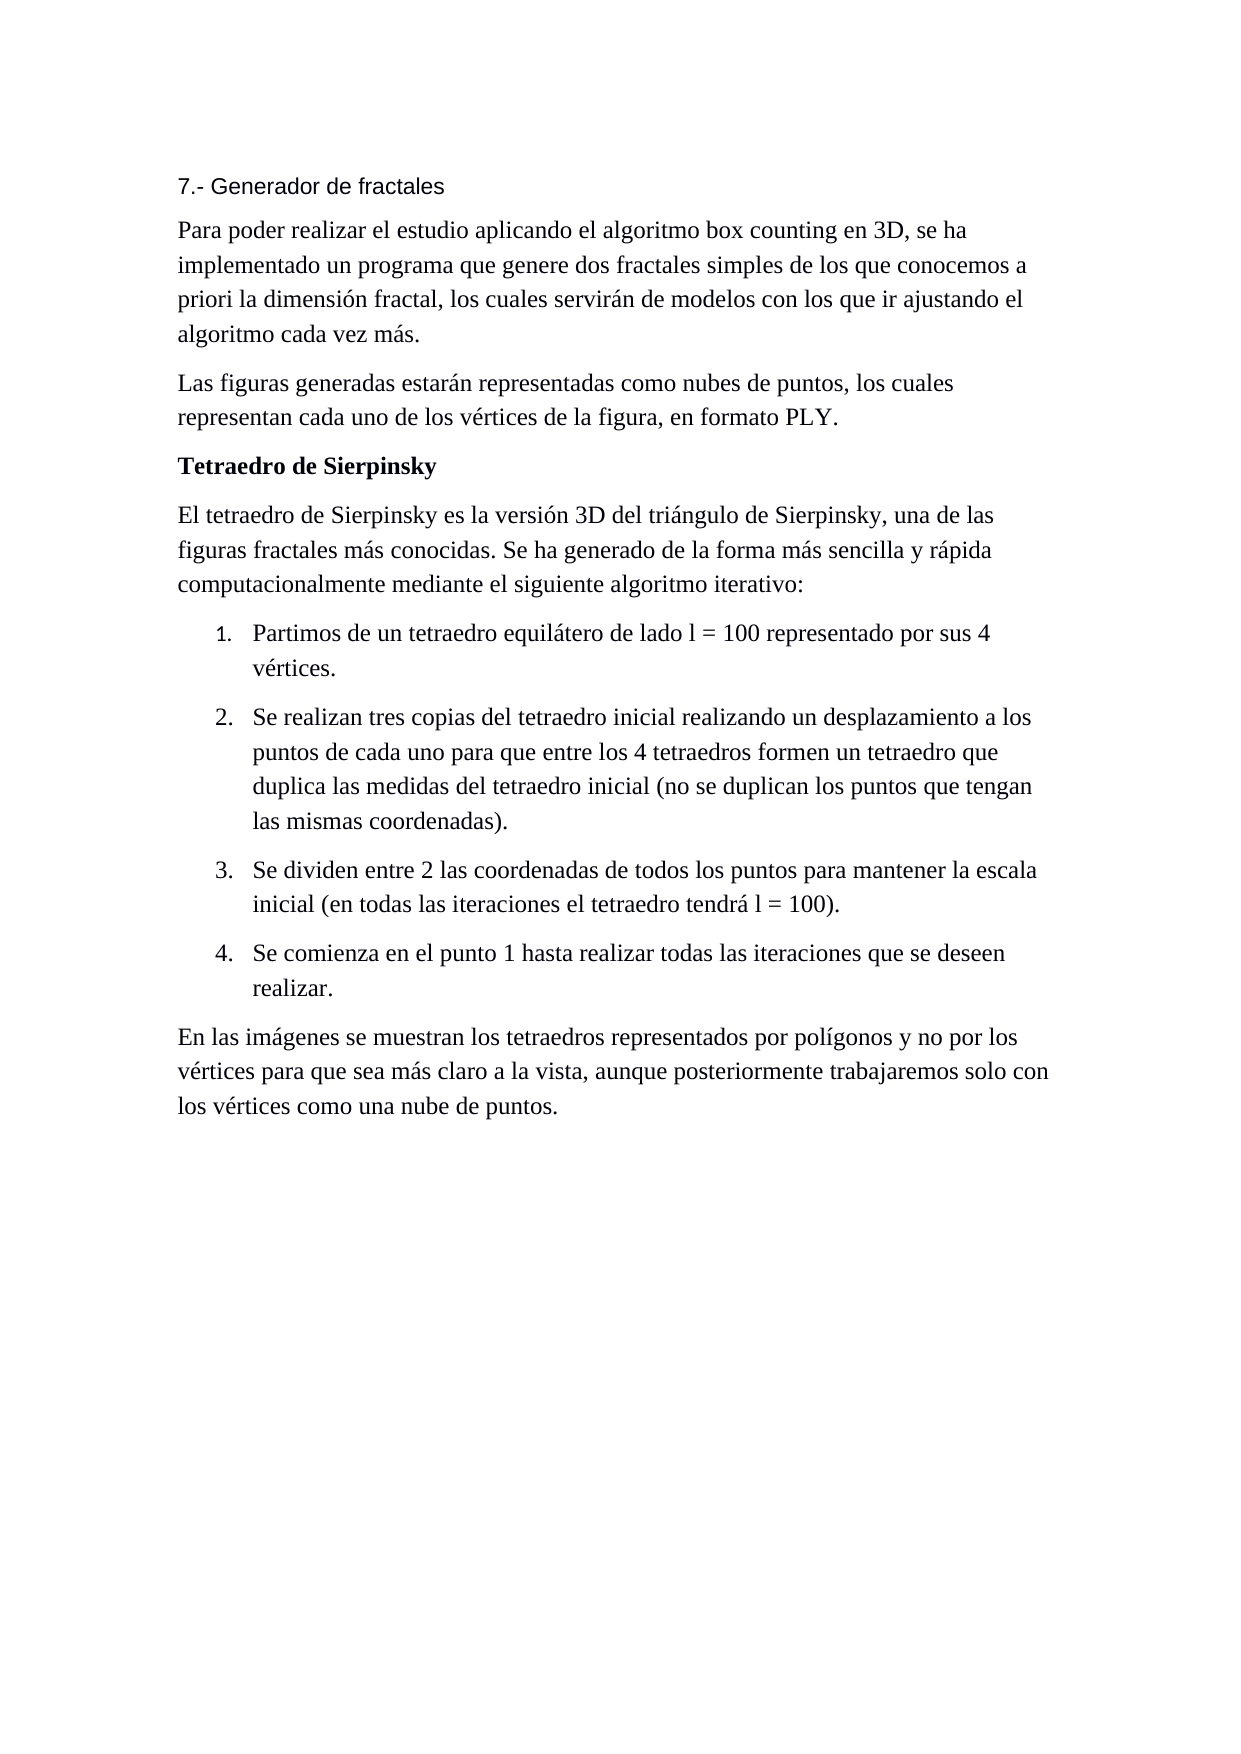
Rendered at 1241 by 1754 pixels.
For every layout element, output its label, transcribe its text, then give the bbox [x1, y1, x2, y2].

list Se dividen entre 2 las coordenadas de todos los puntos para mantener la escala inicial (en todas las iteraciones el tetraedro tendrá l = 100). [215, 855, 1063, 918]
text En las imágenes se muestran los tetraedros representados por polígonos y no por los vértices para que sea más claro a la vista, aunque posteriormente trabajaremos solo con los vértices como una nube de puntos. [177, 1022, 1063, 1119]
text Tetraedro de Sierpinsky [177, 451, 1063, 480]
text Para poder realizar el estudio aplicando el algoritmo box counting en 3D, se ha implementado un programa que genere dos fractales simples de los que conocemos a priori la dimensión fractal, los cuales servirán de modelos con los que ir ajustando el algoritmo cada vez más. [177, 215, 1063, 347]
text El tetraedro de Sierpinsky es la versión 3D del triángulo de Sierpinsky, una de las figuras fractales más conocidas. Se ha generado de la forma más sencilla y rápida computacionalmente mediante el siguiente algoritmo iterativo: [177, 500, 1063, 598]
list Se realizan tres copias del tetraedro inicial realizando un desplazamiento a los puntos de cada uno para que entre los 4 tetraedros formen un tetraedro que duplica las medidas del tetraedro inicial (no se duplican los puntos que tengan las mismas coordenadas). [215, 702, 1063, 834]
list Se comienza en el punto 1 hasta realizar todas las iteraciones que se deseen realizar. [215, 938, 1063, 1002]
text 7.- Generador de fractales [177, 173, 1063, 199]
list Partimos de un tetraedro equilátero de lado l = 100 representado por sus 4 vértices. [215, 618, 1063, 682]
text Las figuras generadas estarán representadas como nubes de puntos, los cuales representan cada uno de los vértices de la figura, en formato PLY. [177, 368, 1063, 431]
